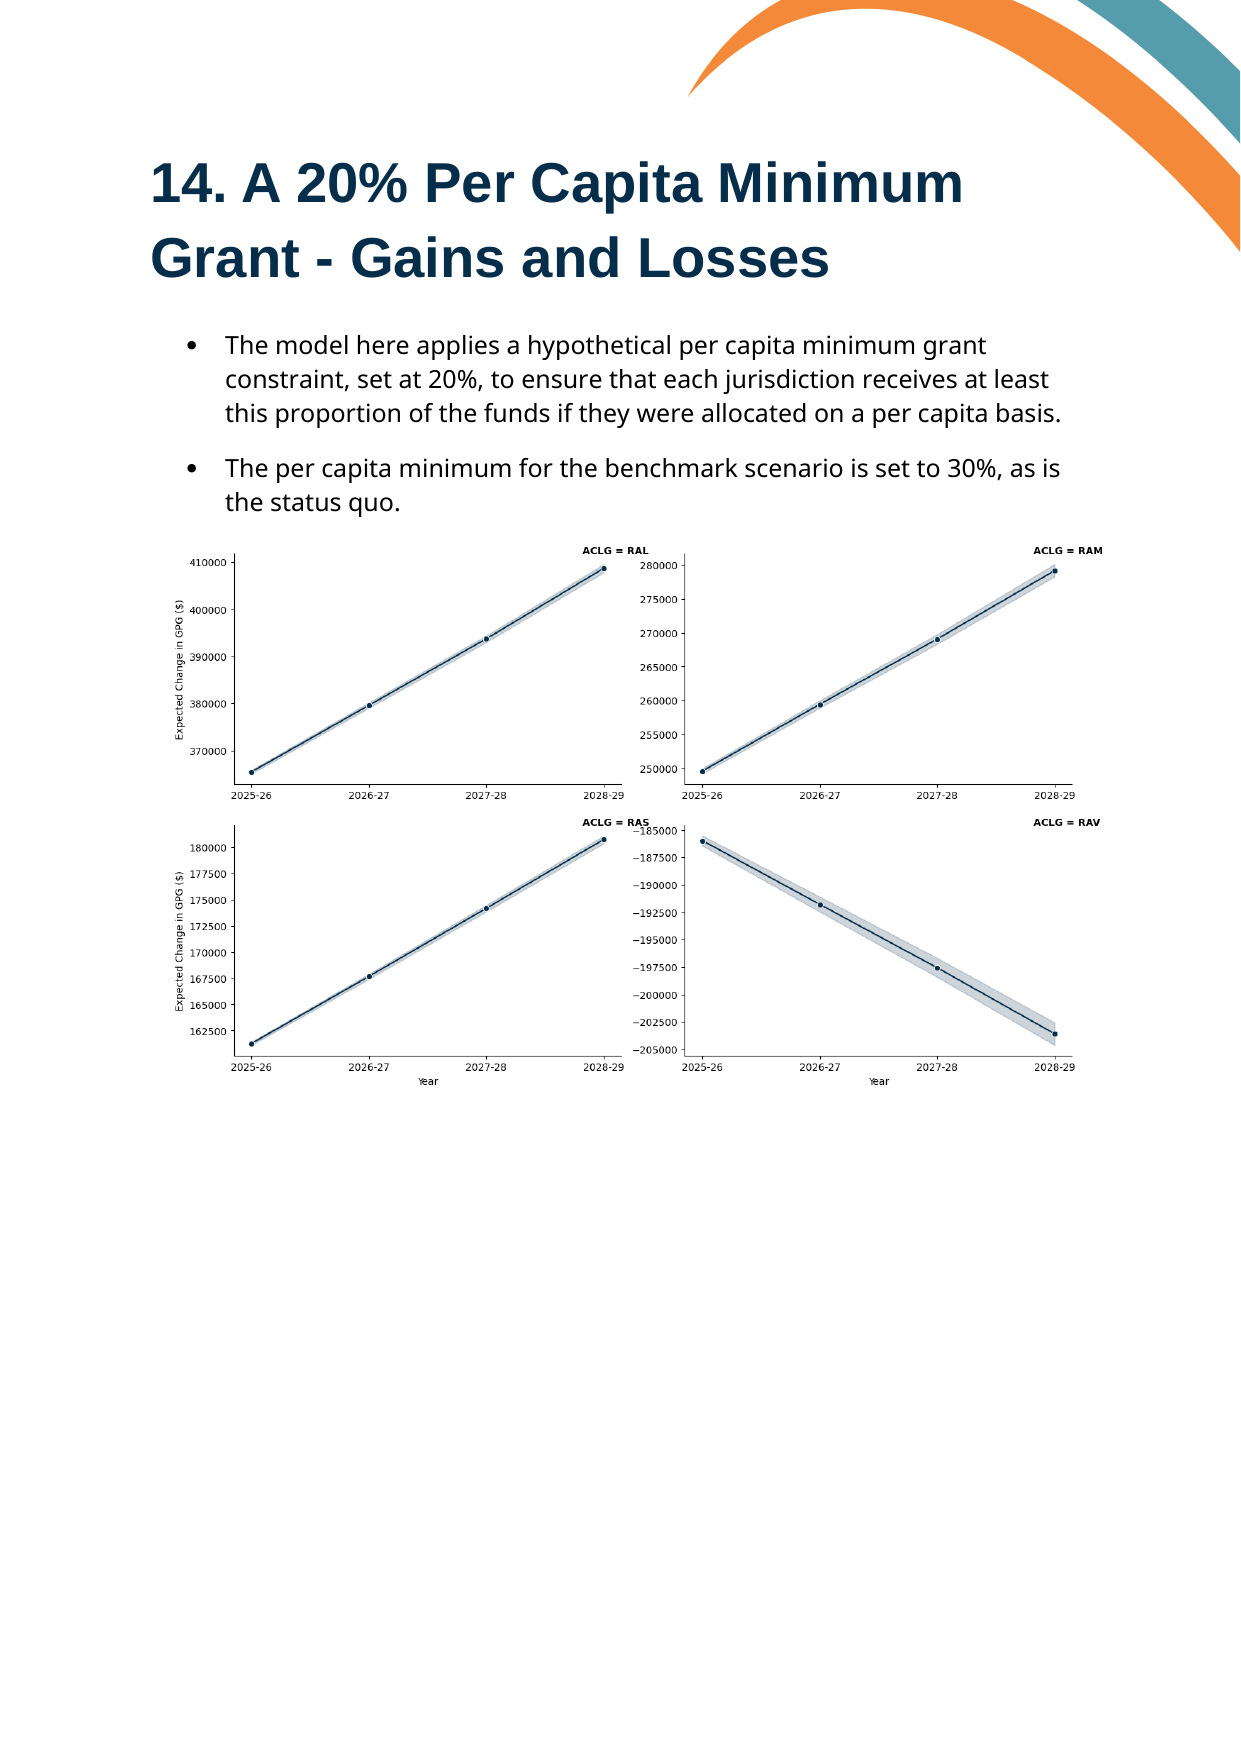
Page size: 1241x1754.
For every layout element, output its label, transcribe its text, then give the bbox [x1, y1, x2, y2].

picture [168, 540, 1109, 1093]
list The model here applies a hypothetical per capita minimum grant constraint, set at 20%, to ensure that each jurisdiction receives at least this proportion of the funds if they were allocated on a per capita basis. [187, 328, 1090, 430]
picture [19, 0, 1241, 306]
list The per capita minimum for the benchmark scenario is set to 30%, as is the status quo. [187, 451, 1090, 519]
subtitle 14. A 20% Per Capita Minimum Grant - Gains and Losses [150, 150, 1090, 289]
